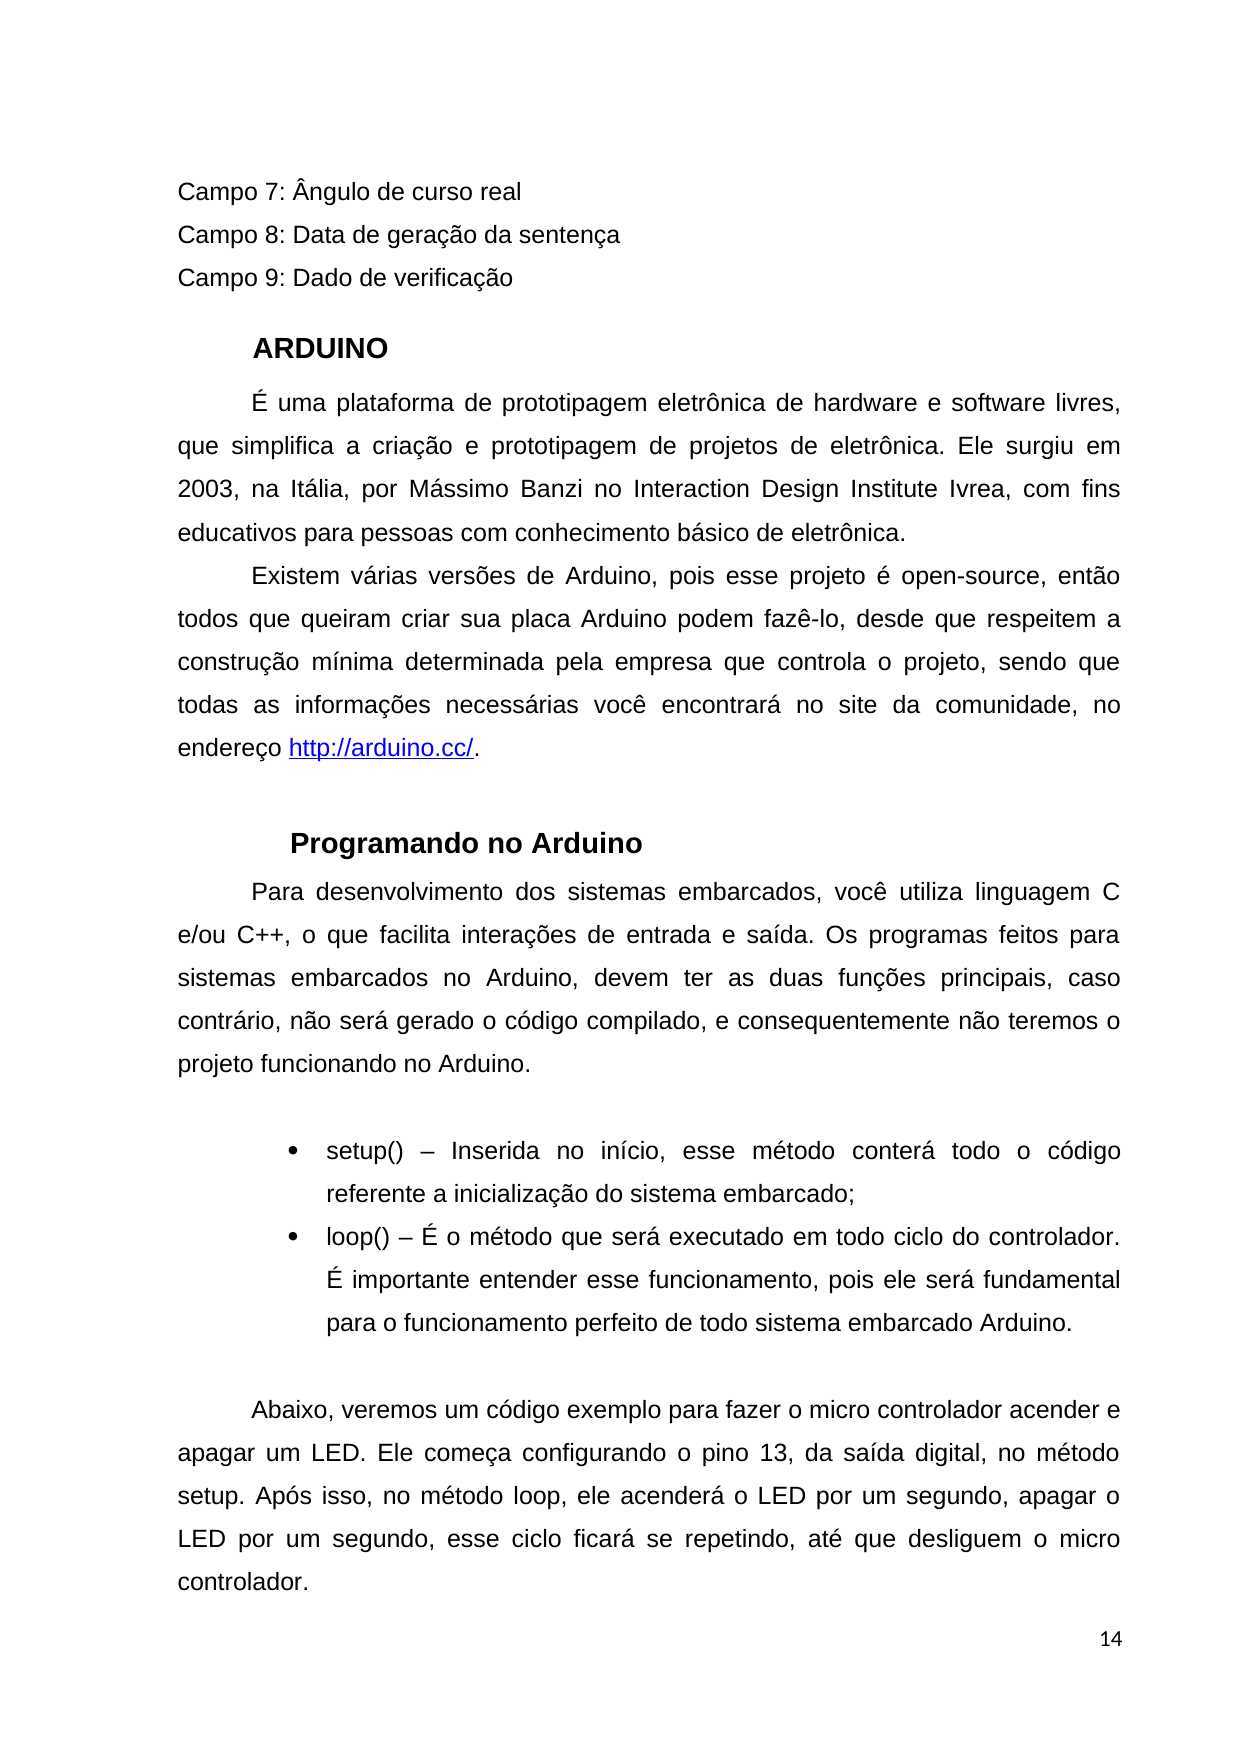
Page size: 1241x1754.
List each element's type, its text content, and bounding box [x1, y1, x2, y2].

text Programando no Arduino [290, 827, 1122, 860]
list setup() – Inserida no início, esse método conterá todo o código referente a inicialização do sistema embarcado; [288, 1136, 1122, 1208]
list loop() – É o método que será executado em todo ciclo do controlador. É importante entender esse funcionamento, pois ele será fundamental para o funcionamento perfeito de todo sistema embarcado Arduino. [288, 1222, 1122, 1337]
text Abaixo, veremos um código exemplo para fazer o micro controlador acender e apagar um LED. Ele começa configurando o pino 13, da saída digital, no método setup. Após isso, no método loop, ele acenderá o LED por um segundo, apagar o LED por um segundo, esse ciclo ficará se repetindo, até que desliguem o micro controlador. [177, 1394, 1122, 1596]
text Campo 8: Data de geração da sentença [177, 220, 1122, 249]
text Para desenvolvimento dos sistemas embarcados, você utiliza linguagem C e/ou C++, o que facilita interações de entrada e saída. Os programas feitos para sistemas embarcados no Arduino, devem ter as duas funções principais, caso contrário, não será gerado o código compilado, e consequentemente não teremos o projeto funcionando no Arduino. [177, 877, 1122, 1078]
text ARDUINO [252, 332, 1122, 365]
text Existem várias versões de Arduino, pois esse projeto é open-source, então todos que queiram criar sua placa Arduino podem fazê-lo, desde que respeitem a construção mínima determinada pela empresa que controla o projeto, sendo que todas as informações necessárias você encontrará no site da comunidade, no endereço http://arduino.cc/. [177, 561, 1122, 762]
text Campo 7: Ângulo de curso real [177, 177, 1122, 206]
text É uma plataforma de prototipagem eletrônica de hardware e software livres, que simplifica a criação e prototipagem de projetos de eletrônica. Ele surgiu em 2003, na Itália, por Mássimo Banzi no Interaction Design Institute Ivrea, com fins educativos para pessoas com conhecimento básico de eletrônica. [177, 388, 1122, 546]
text Campo 9: Dado de verificação [177, 263, 1122, 292]
